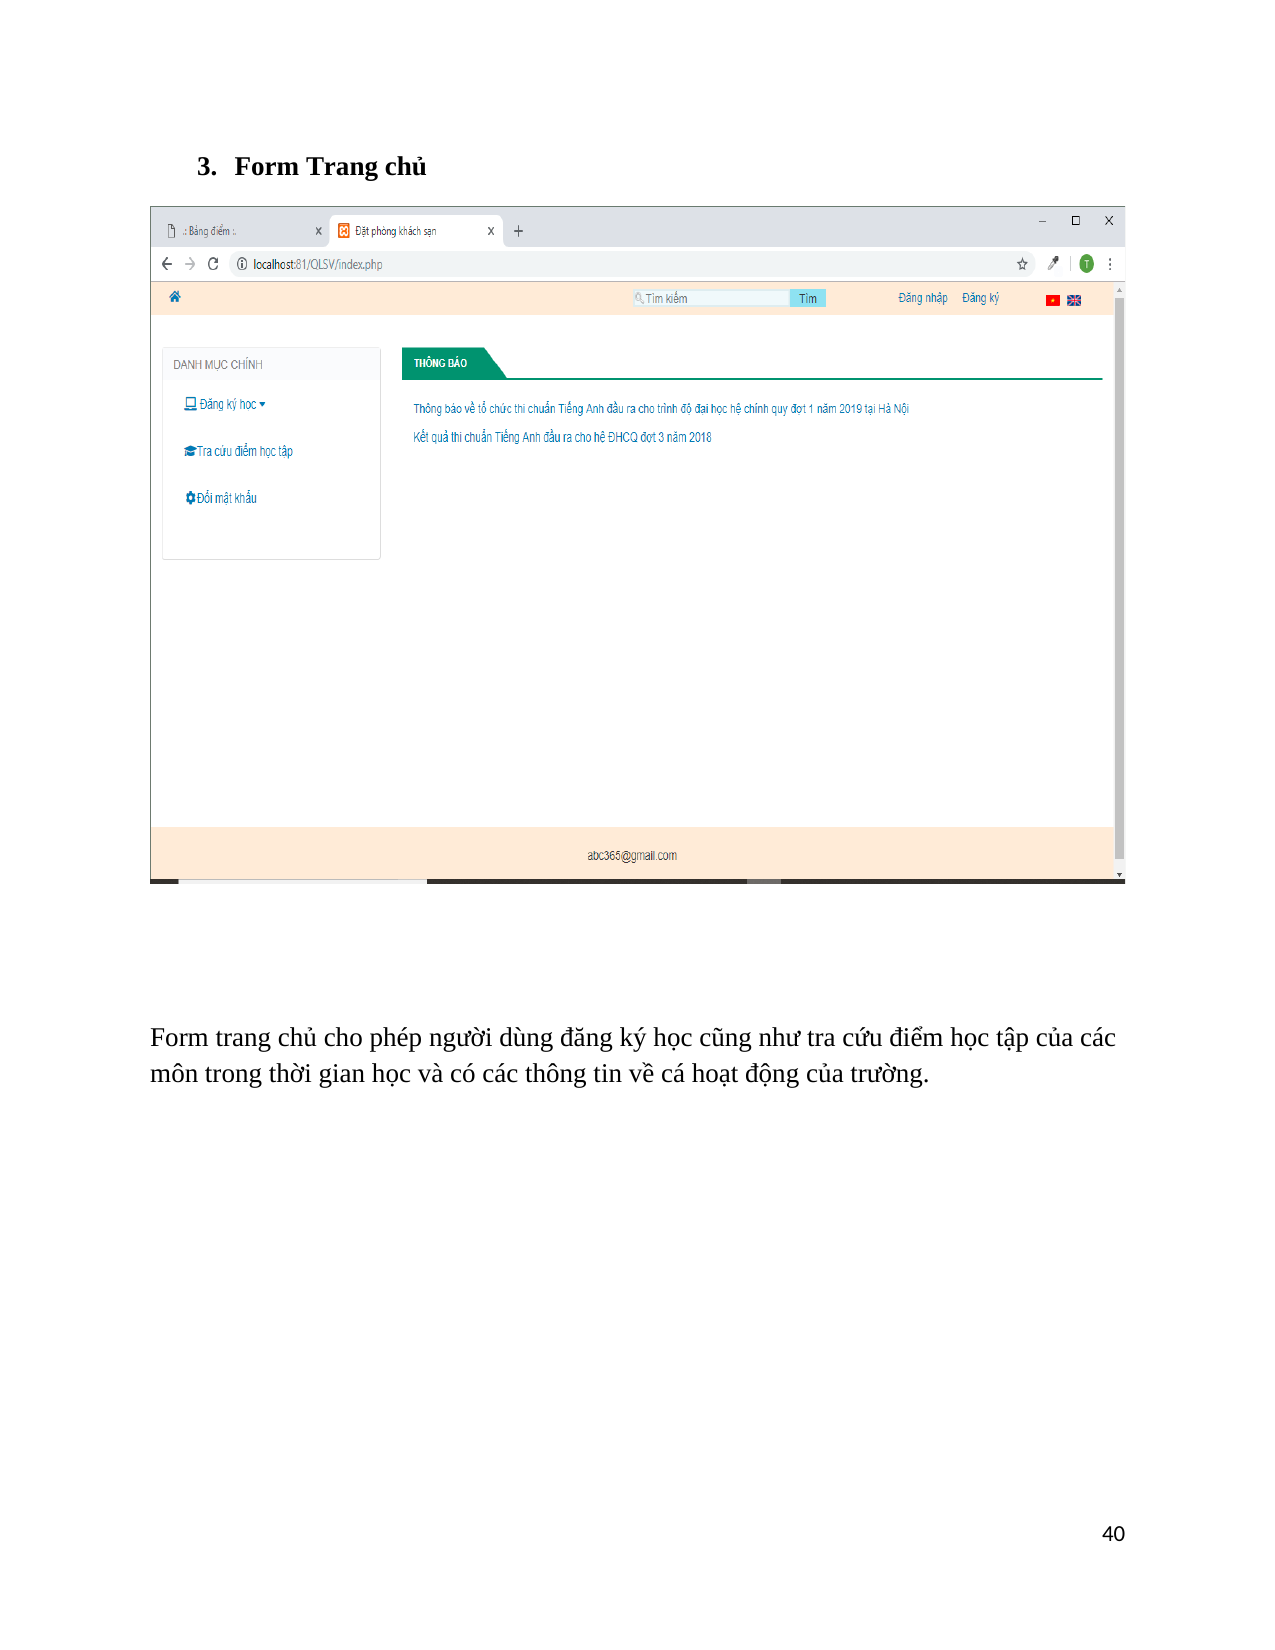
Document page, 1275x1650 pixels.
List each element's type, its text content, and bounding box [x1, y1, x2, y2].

list Form Trang chủ [197, 150, 1125, 181]
picture [150, 206, 1125, 884]
text Form trang chủ cho phép người dùng đăng ký học cũng như tra cứu điểm học tập của các môn trong thời gian học và có các thông tin về cá hoạt động của trường. [150, 1021, 1125, 1088]
